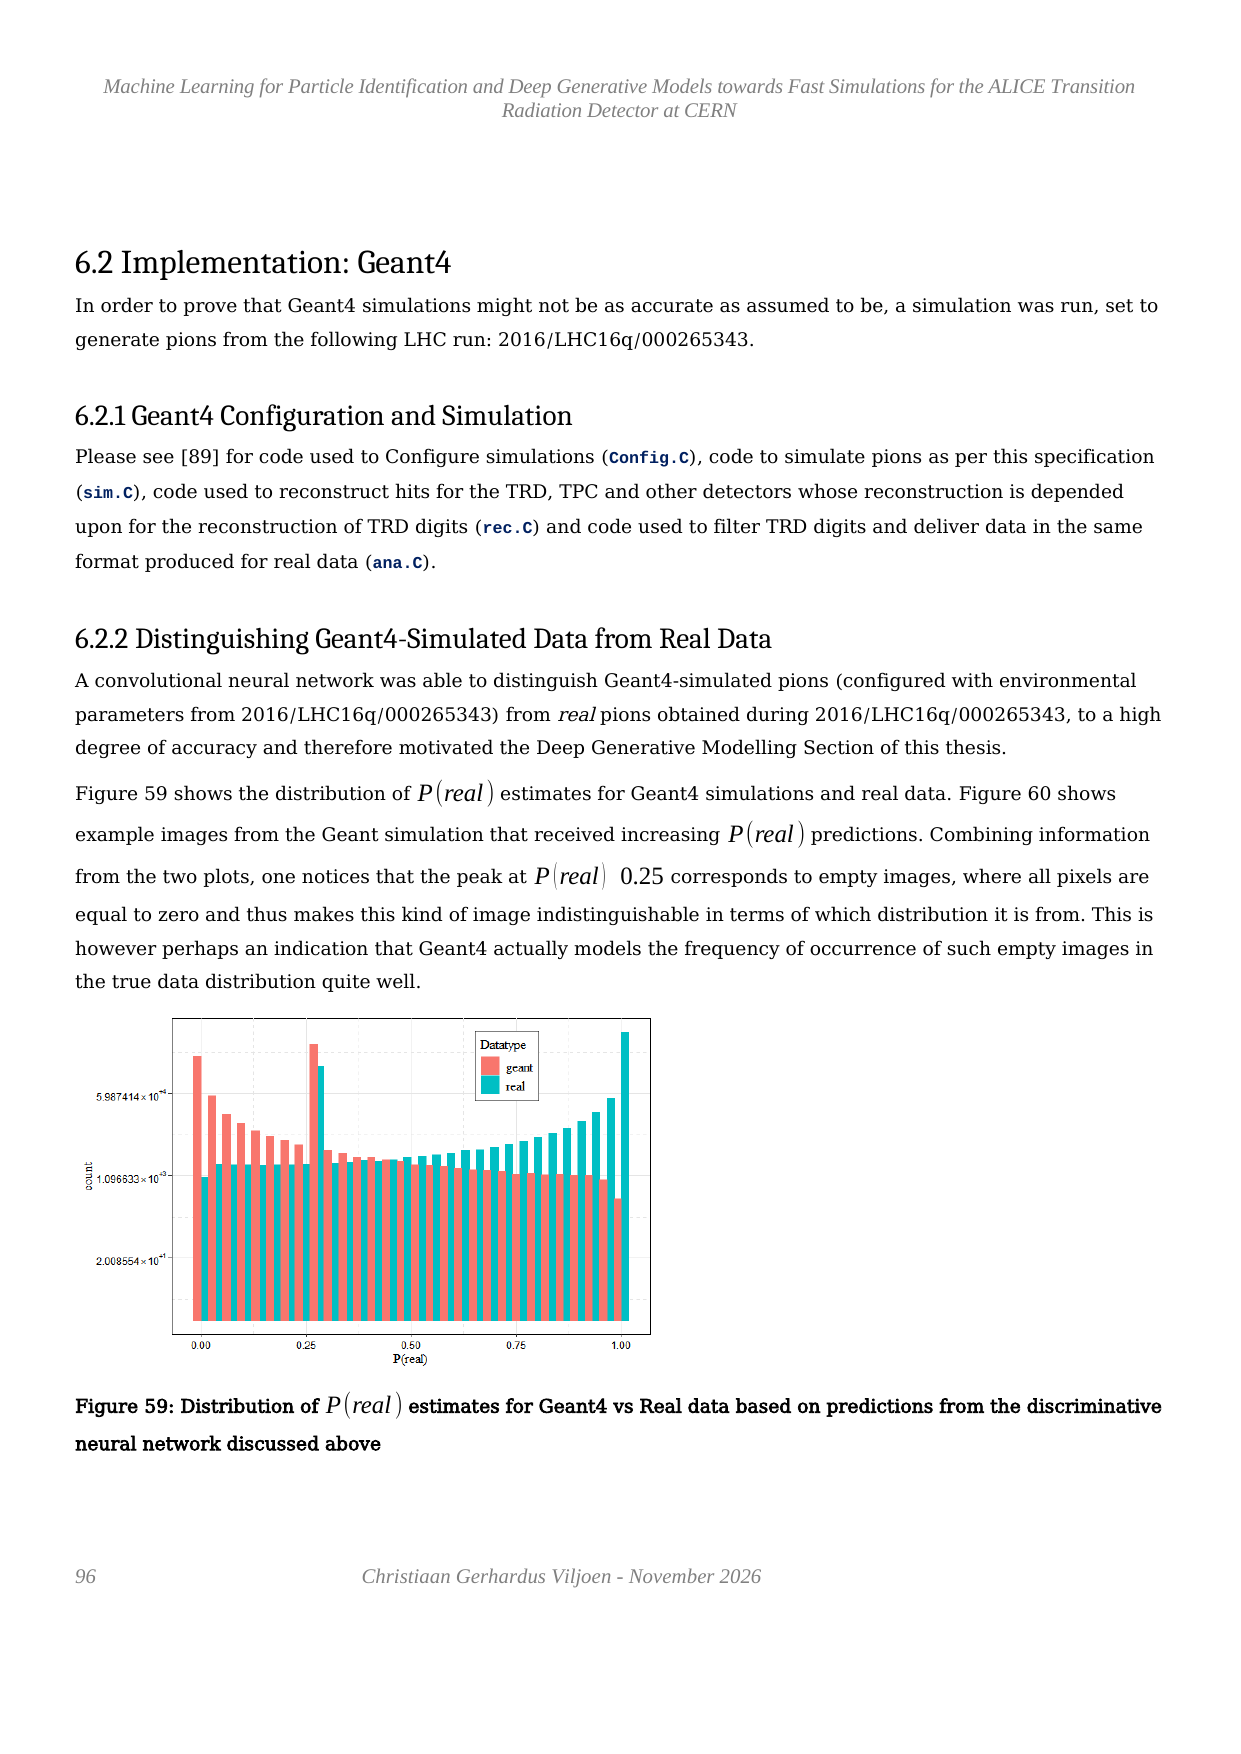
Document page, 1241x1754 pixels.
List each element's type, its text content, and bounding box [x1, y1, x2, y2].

text In order to prove that Geant4 simulations might not be as accurate as assumed to be, a simulation was run, set to generate pions from the following LHC run: 2016/LHC16q/000265343. [75, 294, 1165, 350]
subtitle Implementation: Geant4 [75, 243, 1165, 281]
text A convolutional neural network was able to distinguish Geant4-simulated pions (configured with environmental parameters from 2016/LHC16q/000265343) from real pions obtained during 2016/LHC16q/000265343, to a high degree of accuracy and therefore motivated the Deep Generative Modelling Section of this thesis. [75, 669, 1165, 759]
text Please see for code used to Configure simulations (Config.C), code to simulate pions as per this specification (sim.C), code used to reconstruct hits for the TRD, TPC and other detectors whose reconstruction is depended upon for the reconstruction of TRD digits (rec.C) and code used to filter TRD digits and deliver data in the same format produced for real data (ana.C). [75, 445, 1165, 573]
subtitle Geant4 Configuration and Simulation [75, 399, 1165, 432]
subtitle Distinguishing Geant4-Simulated Data from Real Data [75, 623, 1165, 656]
picture [75, 1012, 656, 1371]
text Figure 59 shows the distribution of estimates for Geant4 simulations and real data. Figure 60 shows example images from the Geant simulation that received increasing predictions. Combining information from the two plots, one notices that the peak at corresponds to empty images, where all pixels are equal to zero and thus makes this kind of image indistinguishable in terms of which distribution it is from. This is however perhaps an indication that Geant4 actually models the frequency of occurrence of such empty images in the true data distribution quite well. [75, 778, 1165, 993]
text Figure 59: Distribution of estimates for Geant4 vs Real data based on predictions from the discriminative neural network discussed above [75, 1390, 1165, 1454]
